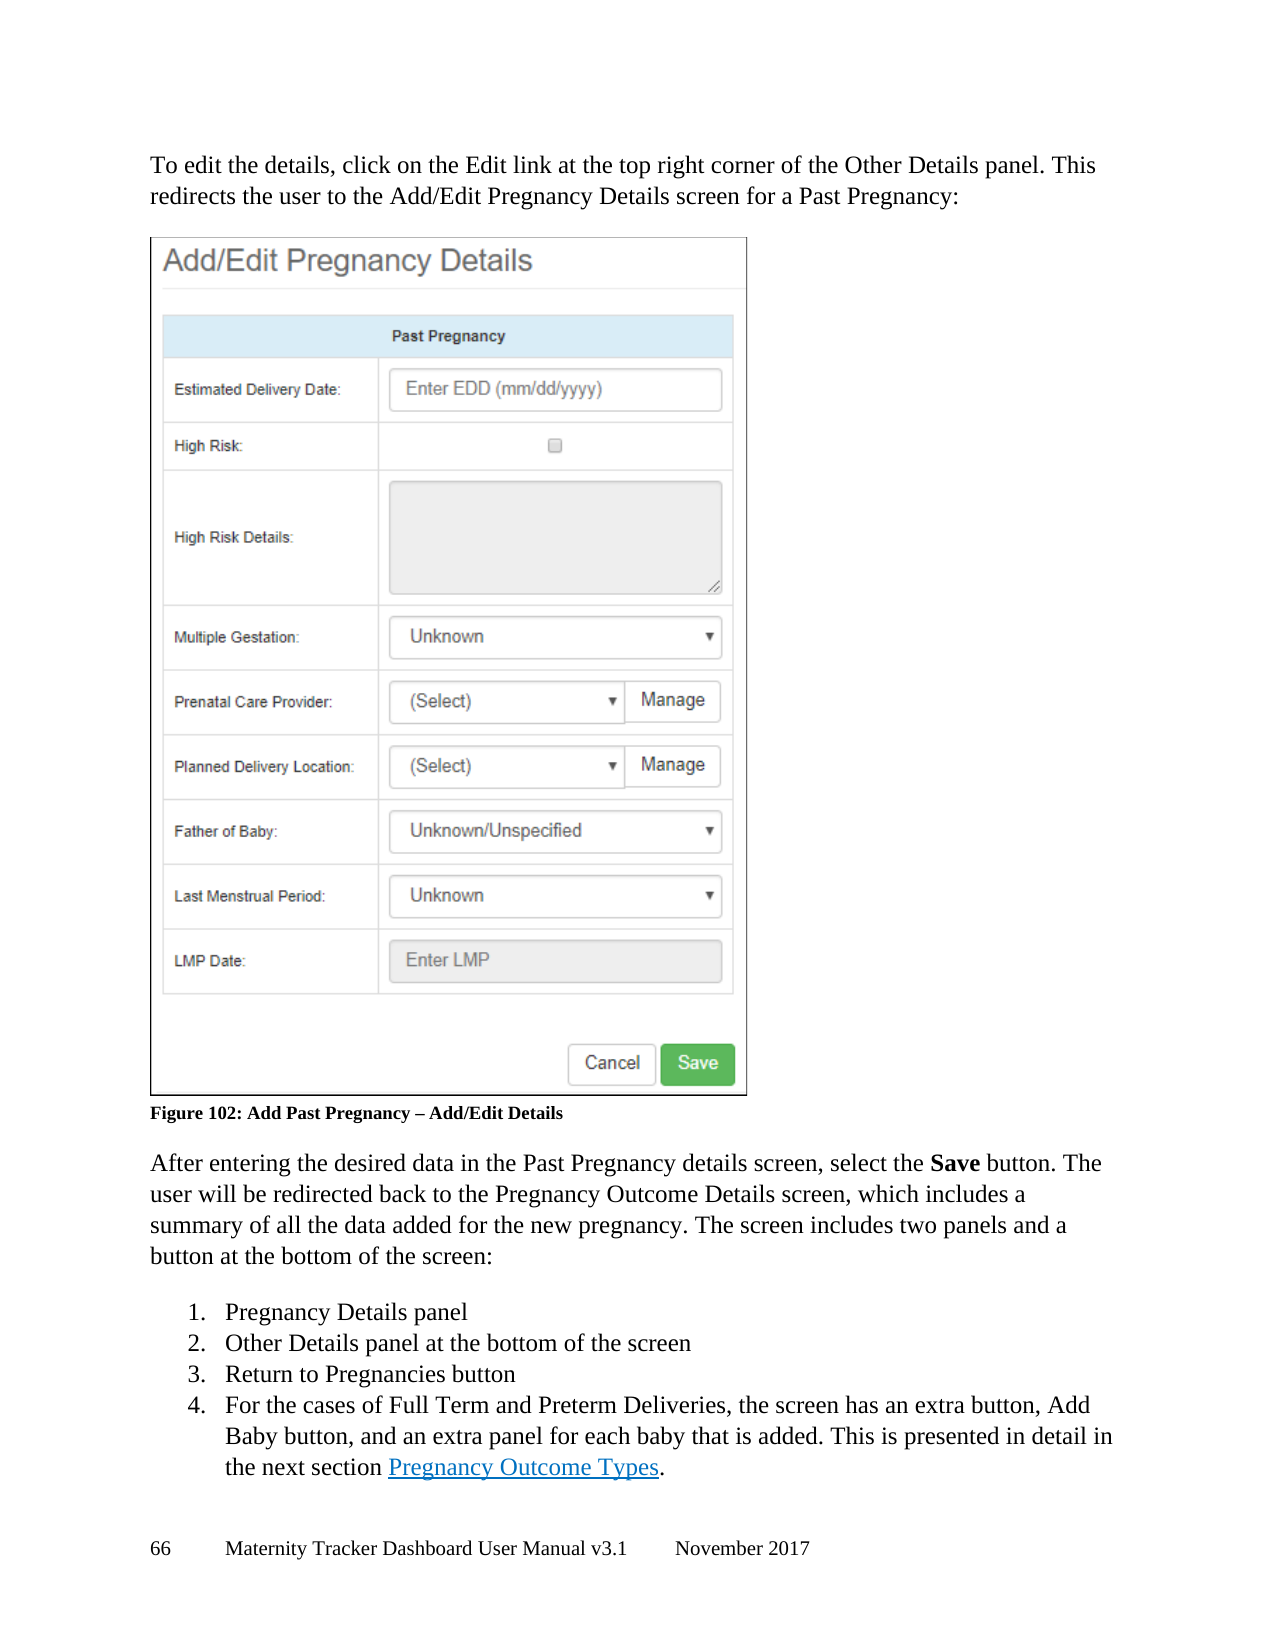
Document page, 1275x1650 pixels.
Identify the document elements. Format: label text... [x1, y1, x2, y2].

text After entering the desired data in the Past Pregnancy details screen, select the Save button. The user will be redirected back to the Pregnancy Outcome Details screen, which includes a summary of all the data added for the new pregnancy. The screen includes two panels and a button at the bottom of the screen: [150, 1148, 1125, 1270]
list Pregnancy Details panel [187, 1297, 1125, 1326]
list For the cases of Full Term and Preterm Deliveries, the screen has an extra button, Add Baby button, and an extra panel for each baby that is added. This is presented in detail in the next section Pregnancy Outcome Types. [187, 1390, 1125, 1481]
picture [150, 237, 748, 1096]
text To edit the details, click on the Edit link at the top right corner of the Other Details panel. This redirects the user to the Add/Edit Pregnancy Details screen for a Past Pregnancy: [150, 150, 1125, 210]
list Return to Pregnancies button [187, 1359, 1125, 1388]
text Figure 102: Add Past Pregnancy – Add/Edit Details [150, 1102, 1125, 1123]
list Other Details panel at the bottom of the screen [187, 1328, 1125, 1357]
